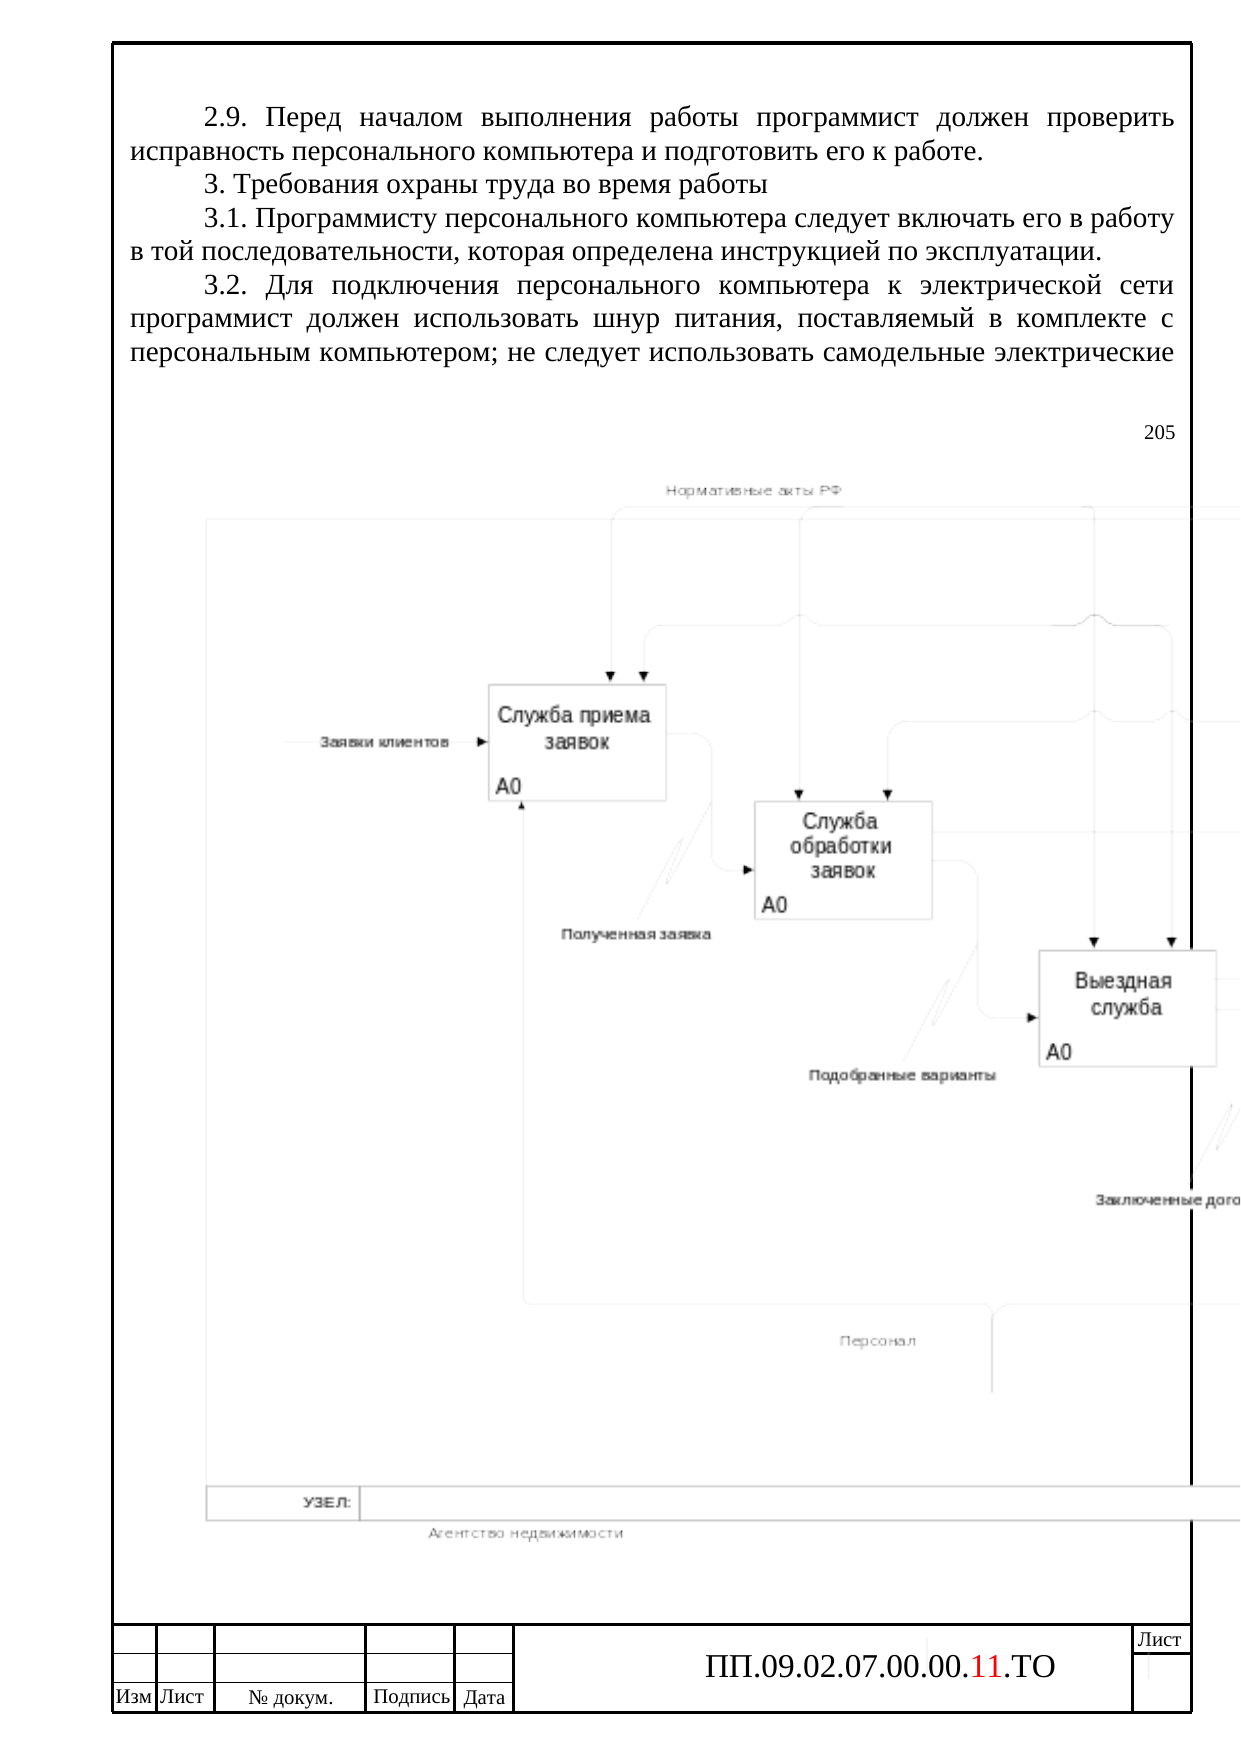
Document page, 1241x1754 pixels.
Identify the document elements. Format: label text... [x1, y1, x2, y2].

text 3.2. Для подключения персонального компьютера к электрической сети программист должен использовать шнур питания, поставляемый в комплекте с персональным компьютером; не следует использовать самодельные электрические шнуры для подключения к сети персонального компьютера и различных его устройств. [130, 267, 1175, 367]
text 2.9. Перед началом выполнения работы программист должен проверить исправность персонального компьютера и подготовить его к работе. [130, 99, 1175, 166]
text 3. Требования охраны труда во время работы [130, 166, 1175, 200]
text 3.1. Программисту персонального компьютера следует включать его в работу в той последовательности, которая определена инструкцией по эксплуатации. [130, 200, 1175, 267]
